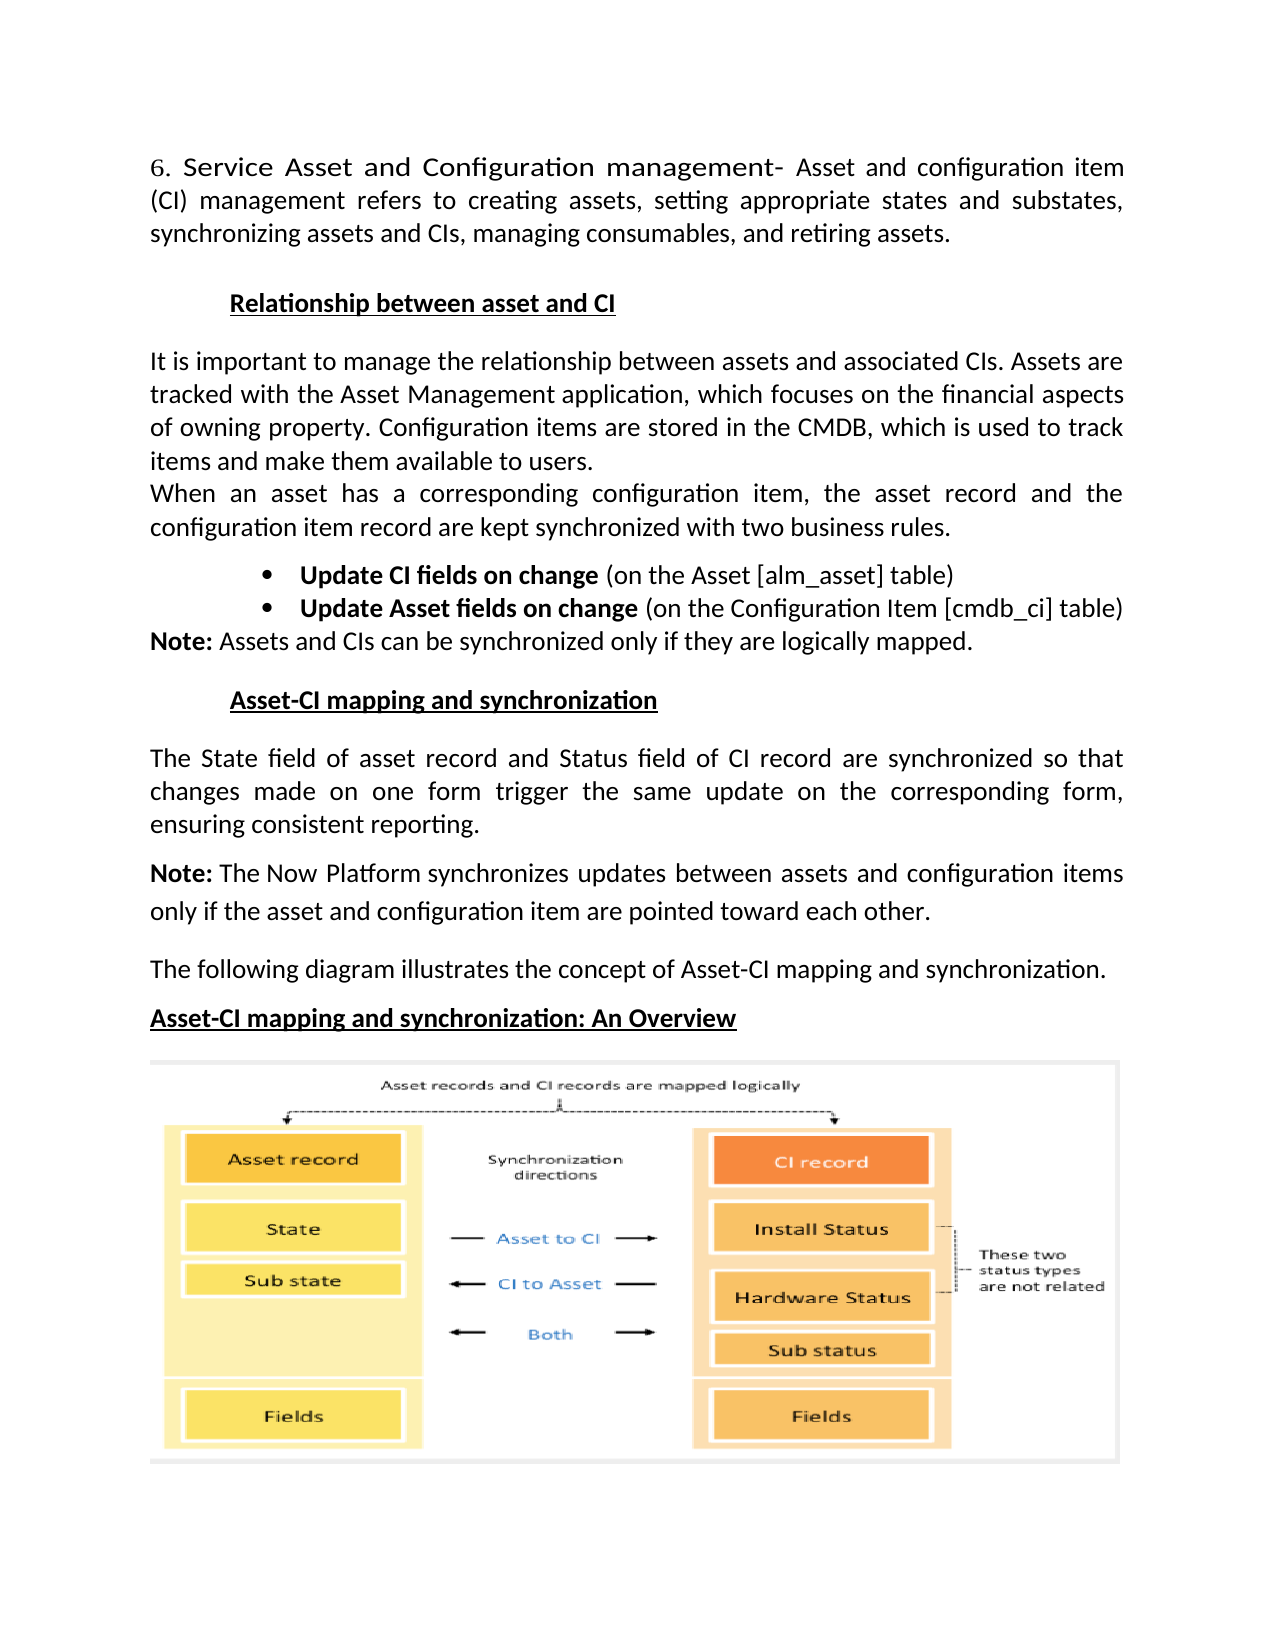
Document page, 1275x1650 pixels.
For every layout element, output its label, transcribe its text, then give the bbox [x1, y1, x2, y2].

subtitle Asset-CI mapping and synchronization [229, 683, 1125, 716]
text Note: Assets and CIs can be synchronized only if they are logically mapped. [150, 624, 1125, 657]
subtitle Relationship between asset and CI [229, 287, 1125, 319]
picture [150, 1060, 1120, 1464]
text The following diagram illustrates the concept of Asset-CI mapping and synchronization. [150, 952, 1125, 986]
text Asset-CI mapping and synchronization: An Overview [150, 1001, 1125, 1034]
text When an asset has a corresponding configuration item, the asset record and the configuration item record are kept synchronized with two business rules. [150, 477, 1125, 543]
text It is important to manage the relationship between assets and associated CIs. Assets are tracked with the Asset Management application, which focuses on the financial aspects of owning property. Configuration items are stored in the CMDB, which is used to track items and make them available to users. [150, 344, 1125, 477]
text Note: The Now Platform synchronizes updates between assets and configuration items only if the asset and configuration item are pointed toward each other. [150, 856, 1125, 927]
list Update CI fields on change (on the Asset [alm_asset] table) [262, 558, 1125, 591]
list Update Asset fields on change (on the Configuration Item [cmdb_ci] table) [262, 591, 1125, 624]
text 6. Service Asset and Configuration management- Asset and configuration item (CI) management refers to creating assets, setting appropriate states and substates, synchronizing assets and CIs, managing consumables, and retiring assets. [150, 150, 1125, 249]
text The State field of asset record and Status field of CI record are synchronized so that changes made on one form trigger the same update on the corresponding form, ensuring consistent reporting. [150, 741, 1125, 840]
